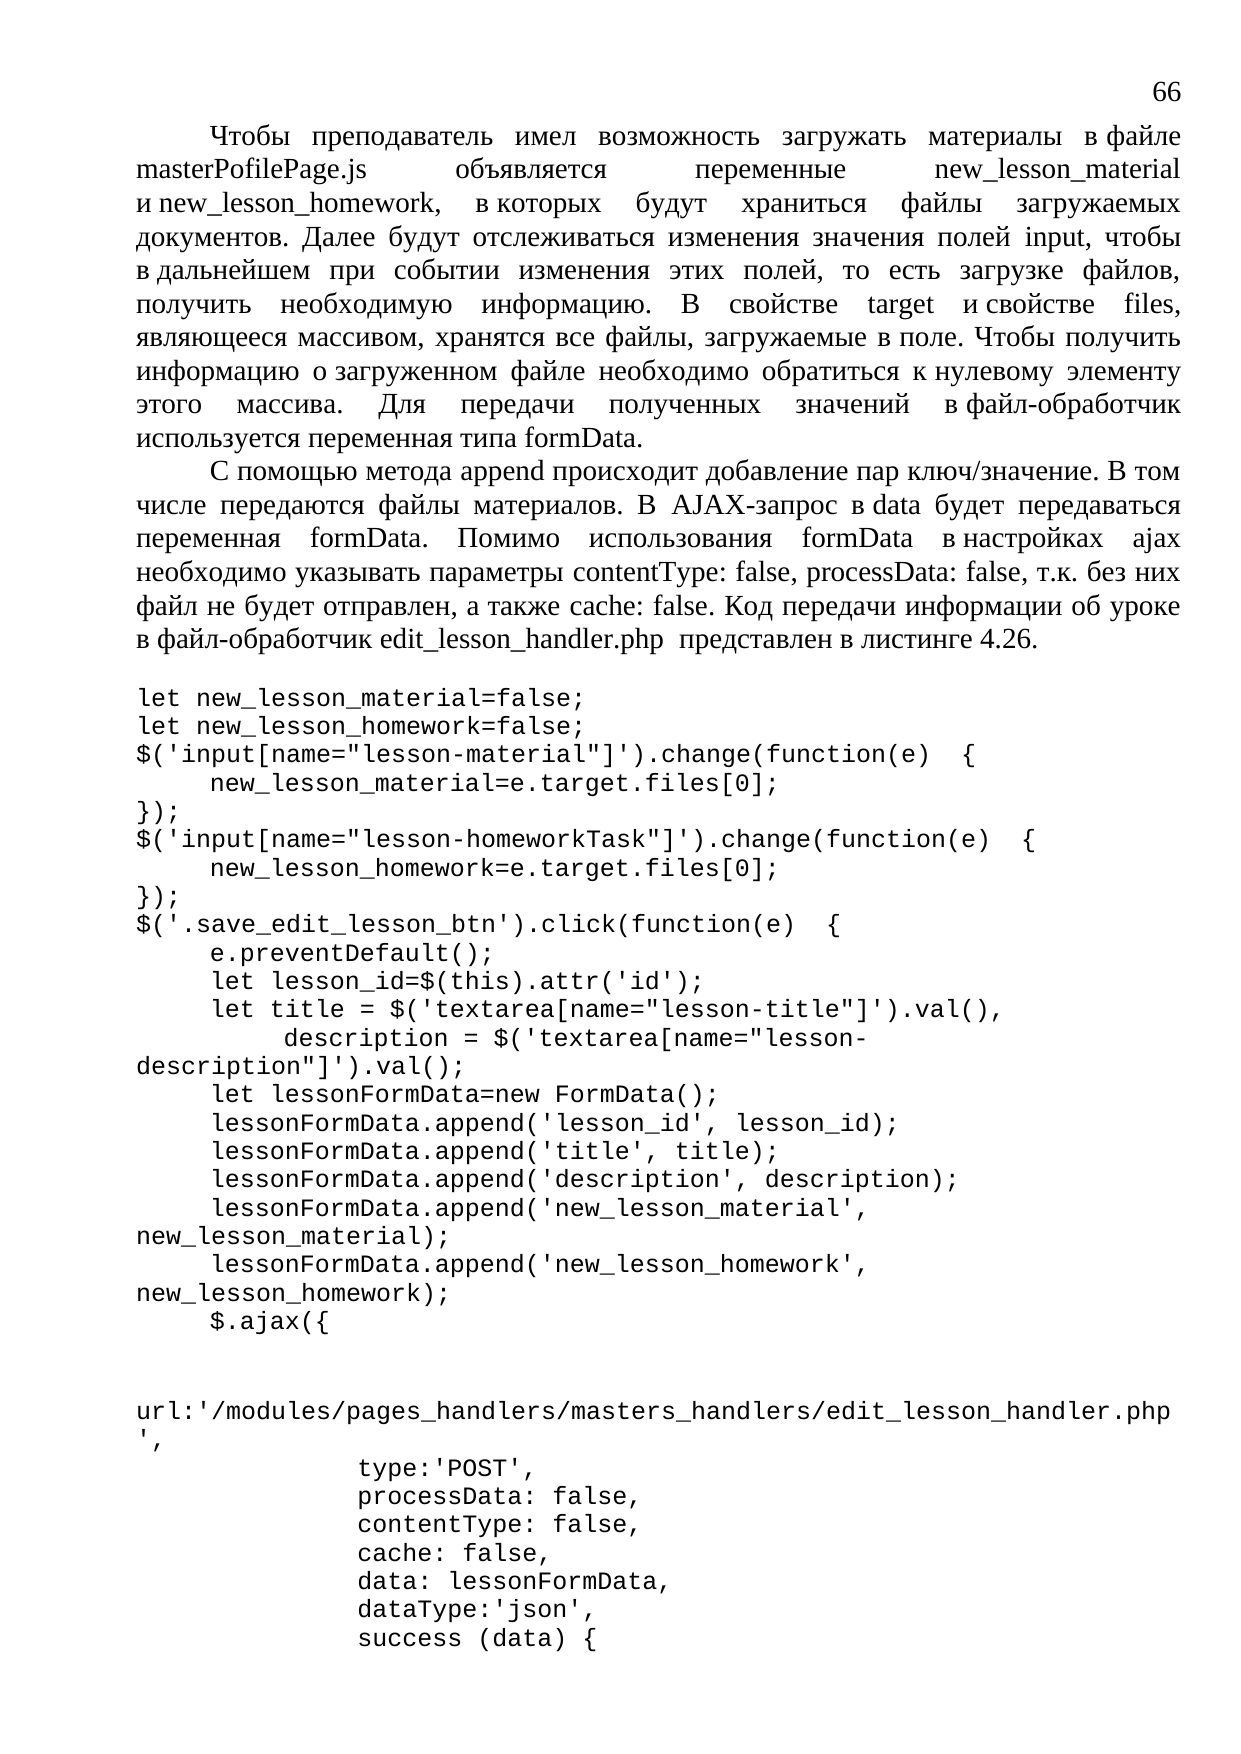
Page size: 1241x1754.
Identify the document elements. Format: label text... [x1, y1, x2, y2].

text Чтобы преподаватель имел возможность загружать материалы в файле masterPofilePage.js объявляется переменные new_lesson_material и new_lesson_homework, в которых будут храниться файлы загружаемых документов. Далее будут отслеживаться изменения значения полей input, чтобы в дальнейшем при событии изменения этих полей, то есть загрузке файлов, получить необходимую информацию. В свойстве target и свойстве files, являющееся массивом, хранятся все файлы, загружаемые в поле. Чтобы получить информацию о загруженном файле необходимо обратиться к нулевому элементу этого массива. Для передачи полученных значений в файл-обработчик используется переменная типа formData. [136, 118, 1181, 453]
text success (data) { [136, 1625, 1181, 1654]
text description = $('textarea[name="lesson-description"]').val(); [136, 1025, 1181, 1082]
text type:'POST', [136, 1455, 1181, 1484]
text }); [136, 798, 1181, 827]
text $('input[name="lesson-homeworkTask"]').change(function(e) { [136, 827, 1181, 855]
text lessonFormData.append('new_lesson_material', new_lesson_material); [136, 1195, 1181, 1252]
text С помощью метода append происходит добавление пар ключ/значение. В том числе передаются файлы материалов. В AJAX-запрос в data будет передаваться переменная formData. Помимо использования formData в настройках ajax необходимо указывать параметры contentType: false, processData: false, т.к. без них файл не будет отправлен, а также cache: false. Код передачи информации об уроке в файл-обработчик edit_lesson_handler.php представлен в листинге 4.26. [136, 453, 1181, 656]
text let new_lesson_material=false; [136, 685, 1181, 713]
text $.ajax({ [136, 1308, 1181, 1337]
text lessonFormData.append('lesson_id', lesson_id); [136, 1110, 1181, 1138]
text let title = $('textarea[name="lesson-title"]').val(), [136, 997, 1181, 1025]
text let lesson_id=$(this).attr('id'); [136, 968, 1181, 997]
text new_lesson_homework=e.target.files[0]; [136, 855, 1181, 883]
text e.preventDefault(); [136, 940, 1181, 968]
text lessonFormData.append('title', title); [136, 1138, 1181, 1167]
text $('input[name="lesson-material"]').change(function(e) { [136, 742, 1181, 770]
text url:'/modules/pages_handlers/masters_handlers/edit_lesson_handler.php', [136, 1337, 1181, 1455]
text lessonFormData.append('description', description); [136, 1167, 1181, 1195]
text let lessonFormData=new FormData(); [136, 1082, 1181, 1110]
text dataType:'json', [136, 1597, 1181, 1625]
text lessonFormData.append('new_lesson_homework', new_lesson_homework); [136, 1252, 1181, 1308]
text let new_lesson_homework=false; [136, 713, 1181, 742]
text cache: false, [136, 1540, 1181, 1569]
text processData: false, [136, 1484, 1181, 1512]
text data: lessonFormData, [136, 1569, 1181, 1597]
text contentType: false, [136, 1512, 1181, 1540]
text }); [136, 883, 1181, 912]
text new_lesson_material=e.target.files[0]; [136, 770, 1181, 798]
text $('.save_edit_lesson_btn').click(function(e) { [136, 912, 1181, 940]
